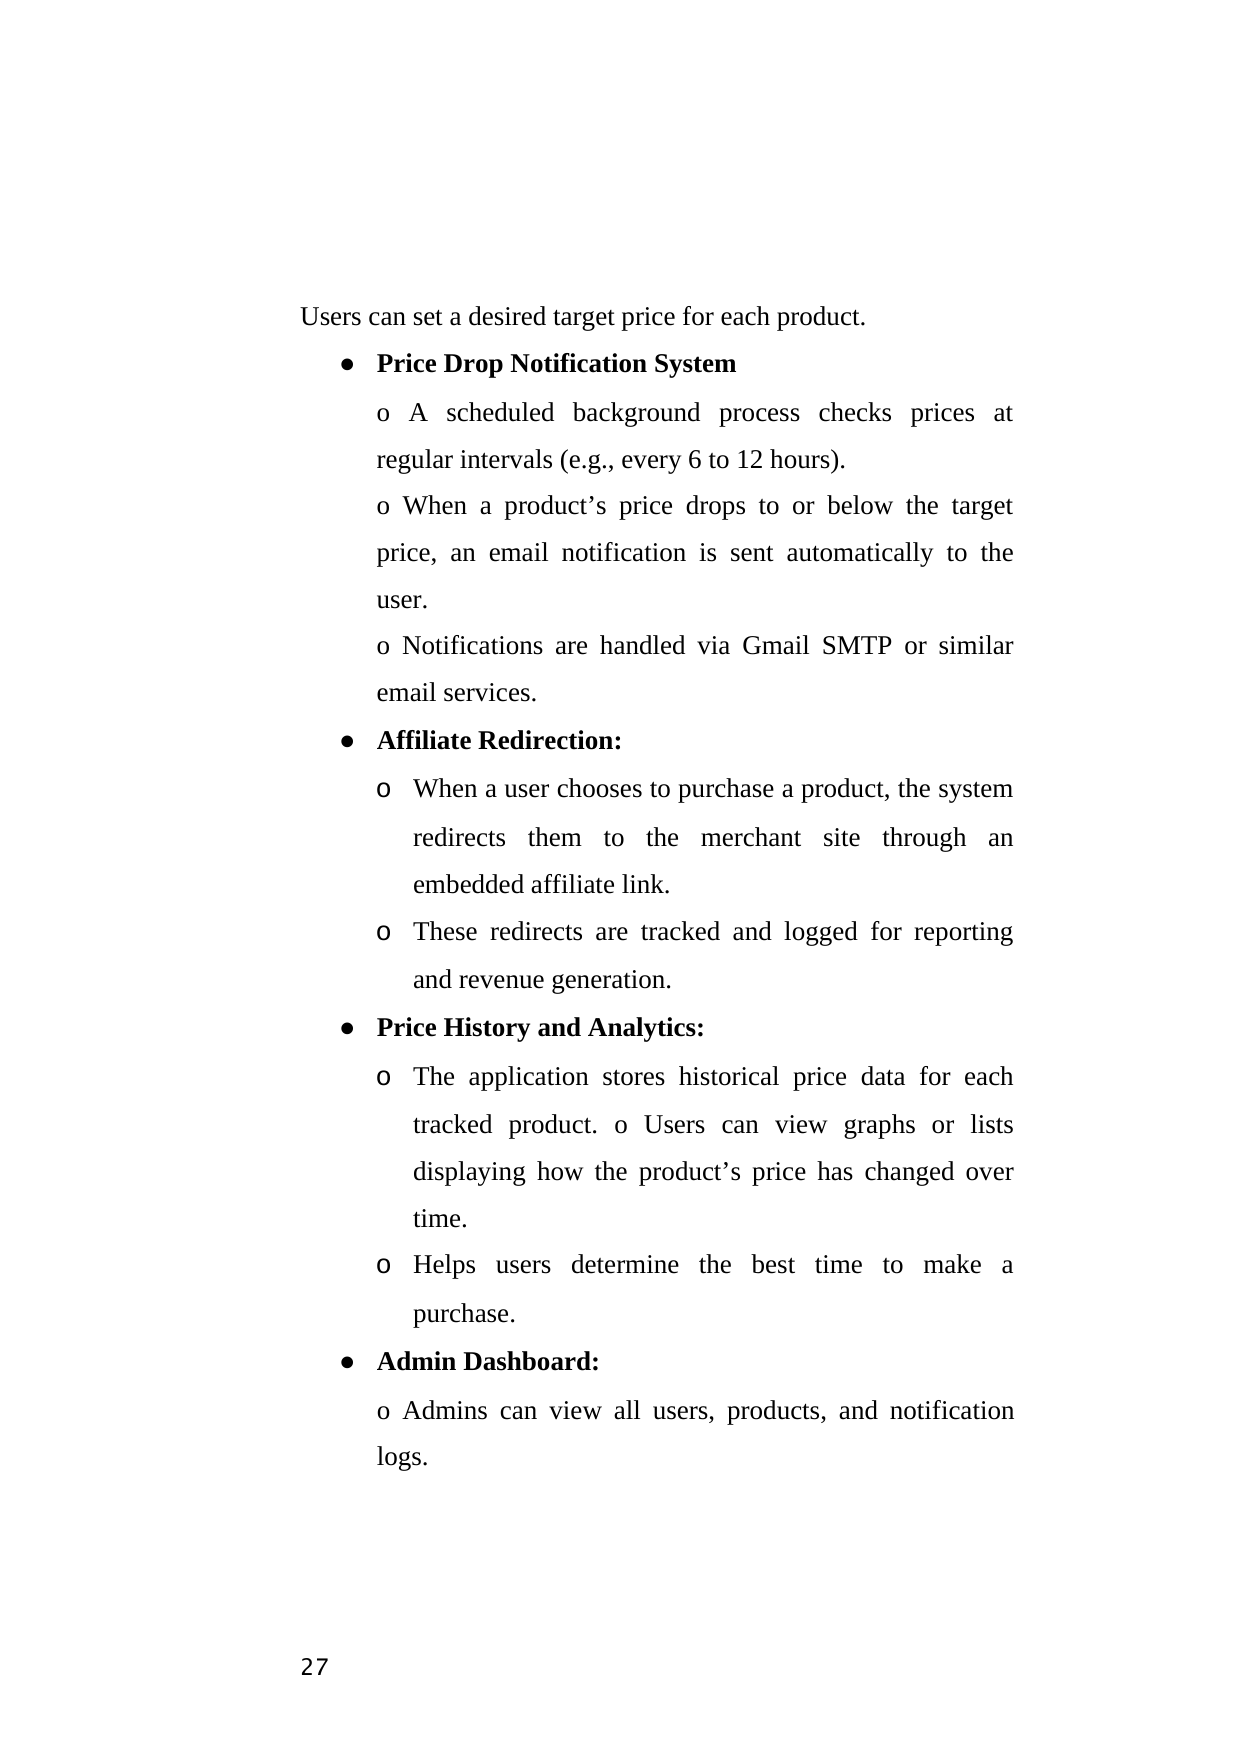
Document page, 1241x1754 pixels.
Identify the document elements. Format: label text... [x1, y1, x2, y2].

list Price Drop Notification System [339, 347, 1015, 380]
list Affiliate Redirection: [339, 723, 1015, 756]
list Admin Dashboard: [339, 1344, 1015, 1377]
text Users can set a desired target price for each product. [300, 300, 1015, 331]
list Price History and Analytics: [339, 1010, 1015, 1043]
list When a user chooses to purchase a product, the system redirects them to the merchant site through an embedded affiliate link. [375, 772, 1014, 899]
text o Admins can view all users, products, and notification logs. [377, 1394, 1015, 1472]
list Helps users determine the best time to make a purchase. [375, 1249, 1014, 1329]
text o Notifications are handled via Gmail SMTP or similar email services. [376, 629, 1014, 707]
text o A scheduled background process checks prices at regular intervals (e.g., every 6 to 12 hours). [376, 396, 1014, 474]
list The application stores historical price data for each tracked product. o Users can view graphs or lists displaying how the product’s price has changed over time. [375, 1060, 1014, 1233]
text o When a product’s price drops to or below the target price, an email notification is sent automatically to the user. [376, 489, 1014, 614]
list These redirects are tracked and logged for reporting and revenue generation. [375, 914, 1014, 995]
